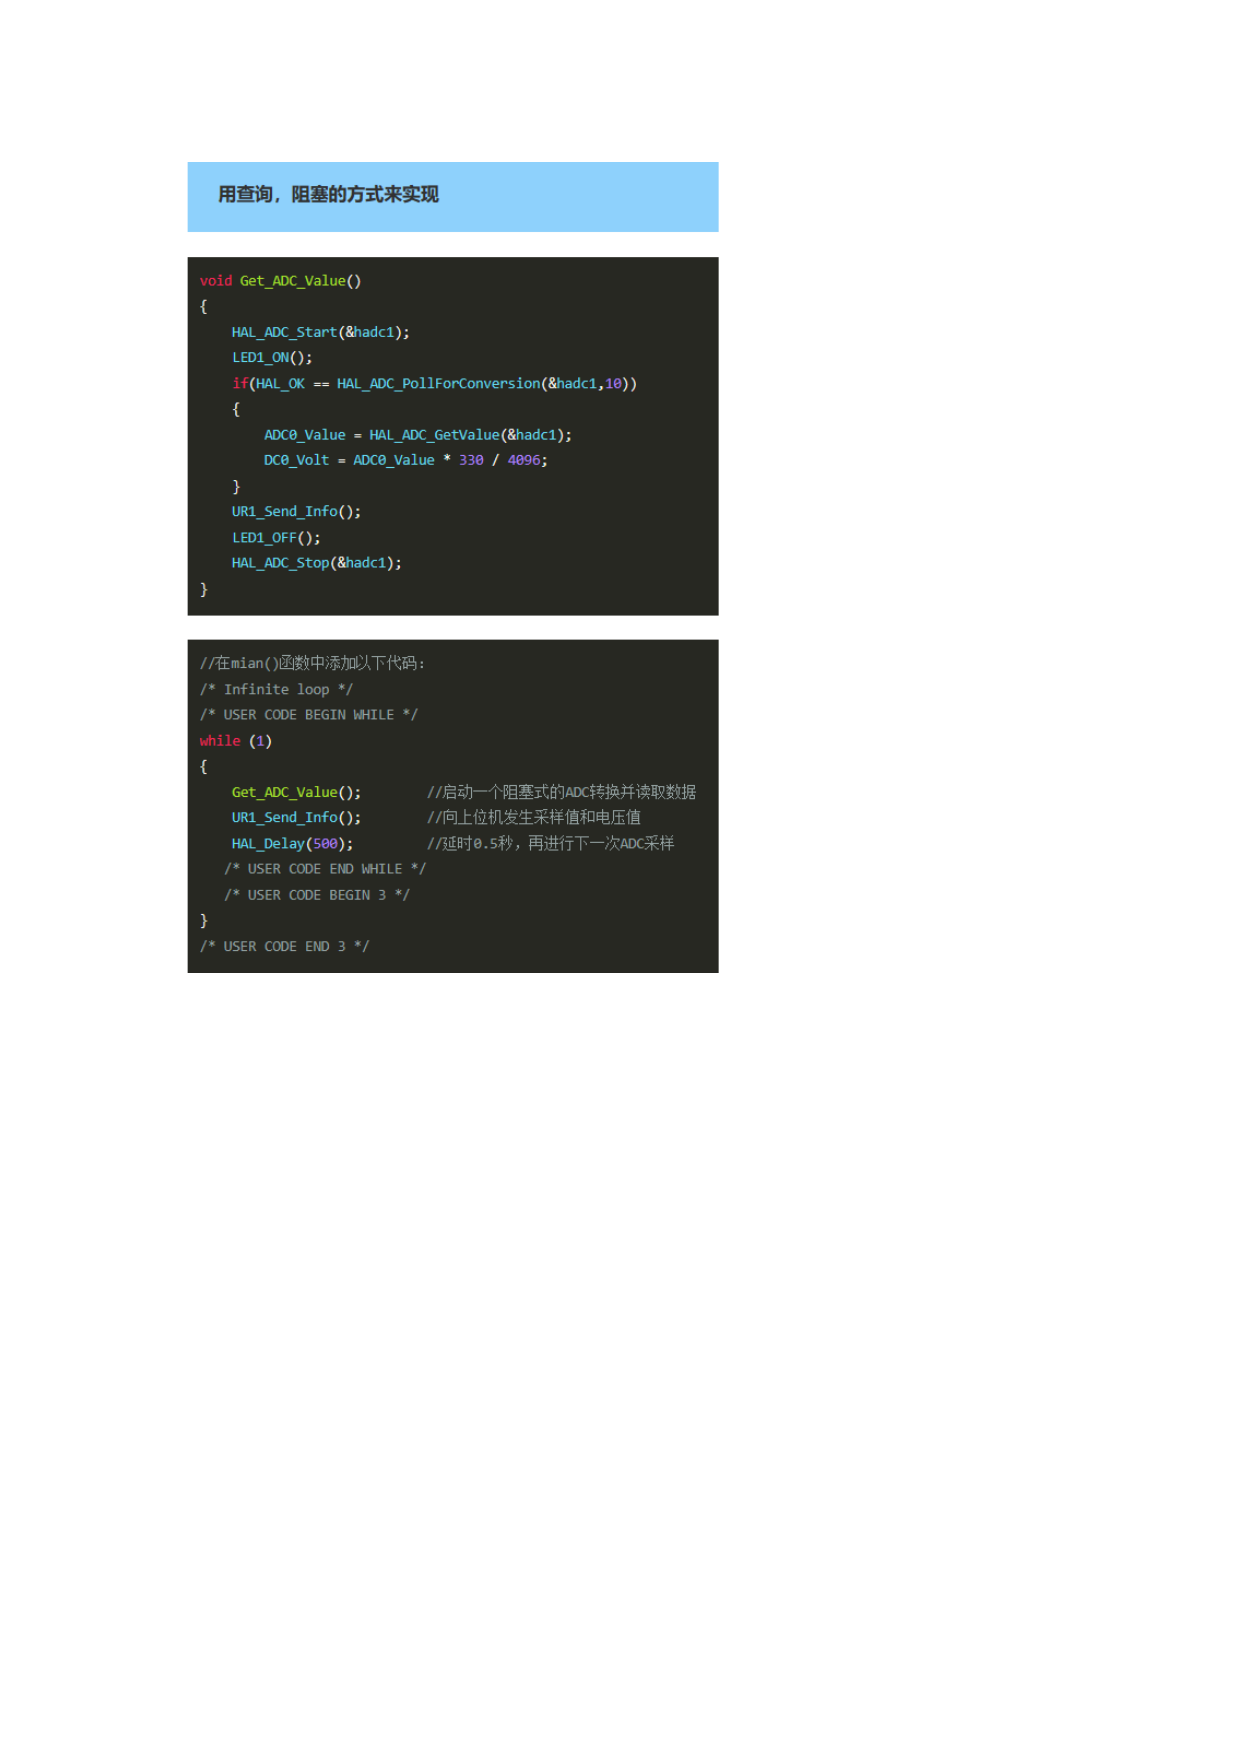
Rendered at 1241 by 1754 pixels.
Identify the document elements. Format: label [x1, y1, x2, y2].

picture [187, 162, 719, 973]
